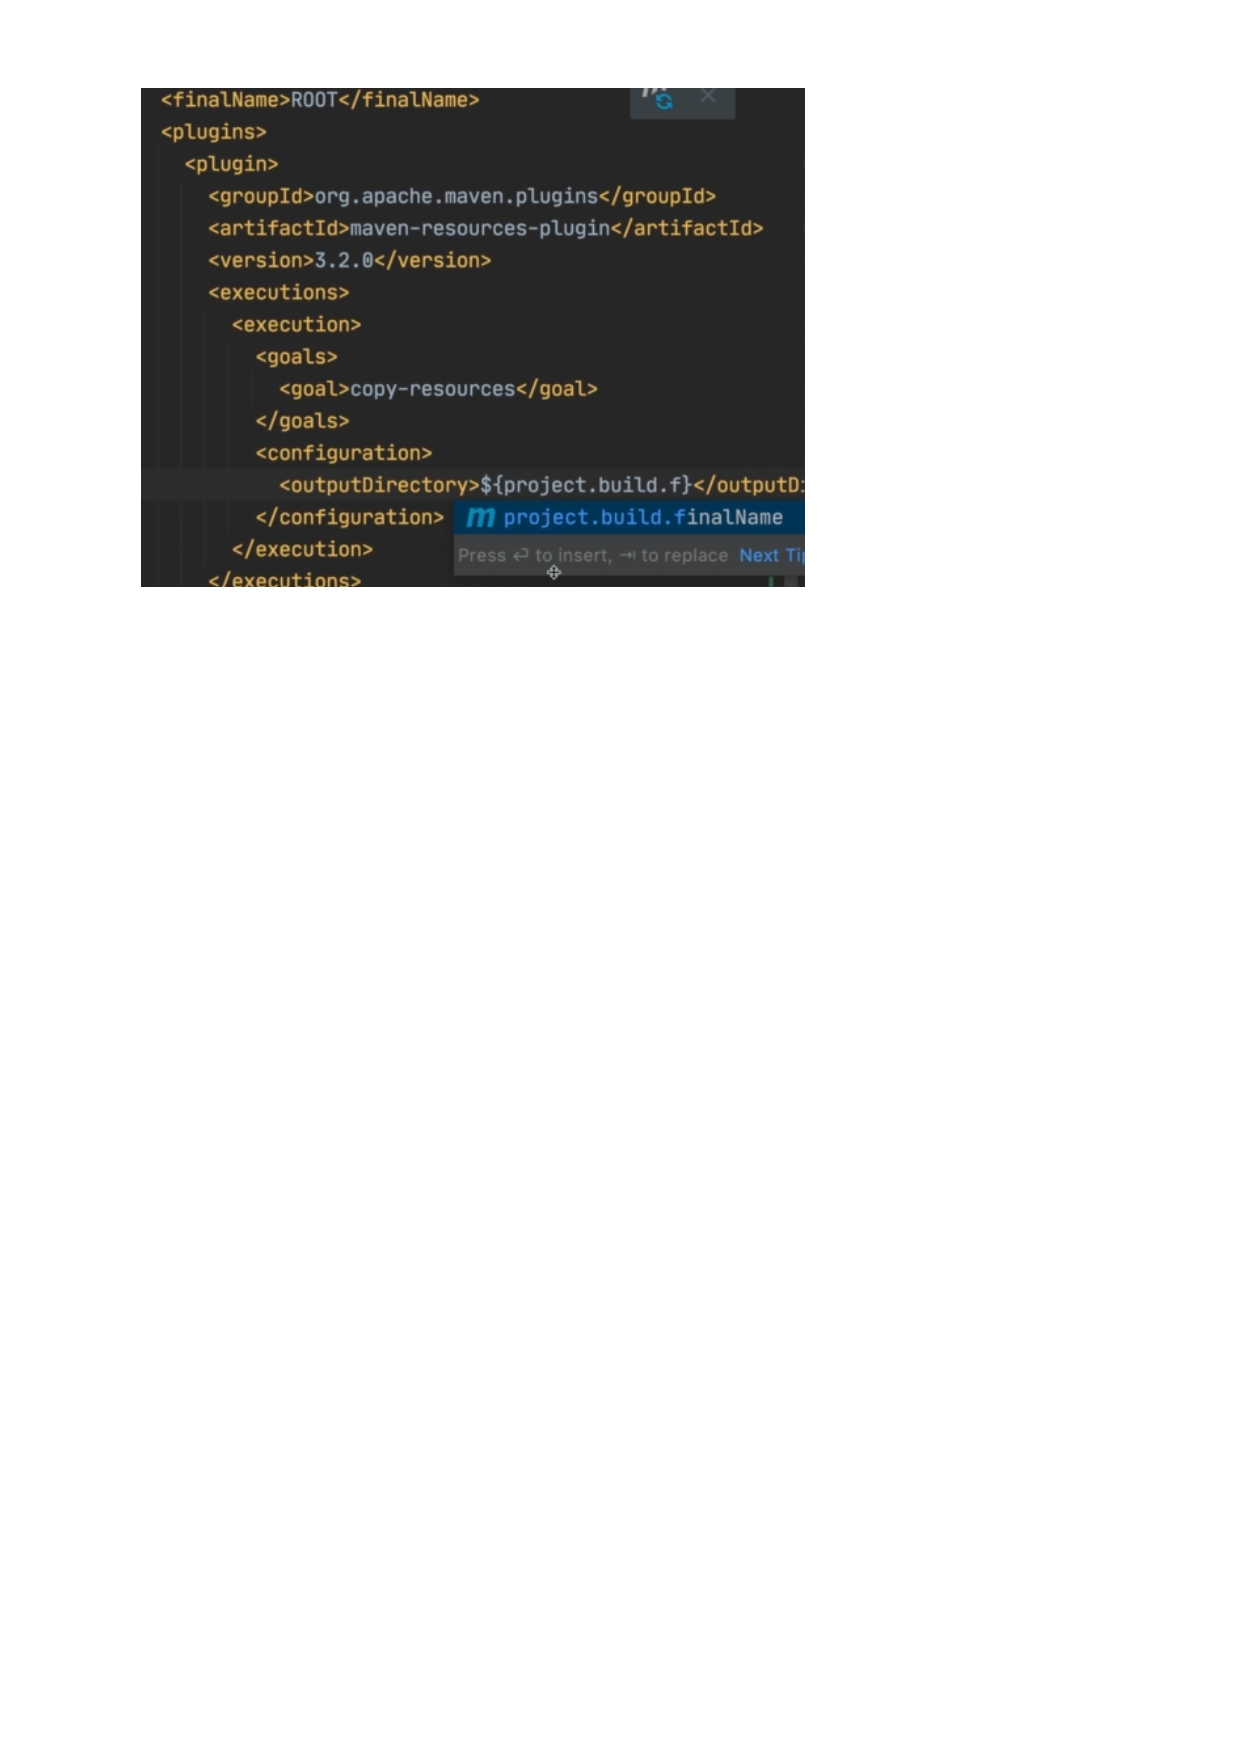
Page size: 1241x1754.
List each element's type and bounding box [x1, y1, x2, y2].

picture [141, 88, 805, 587]
